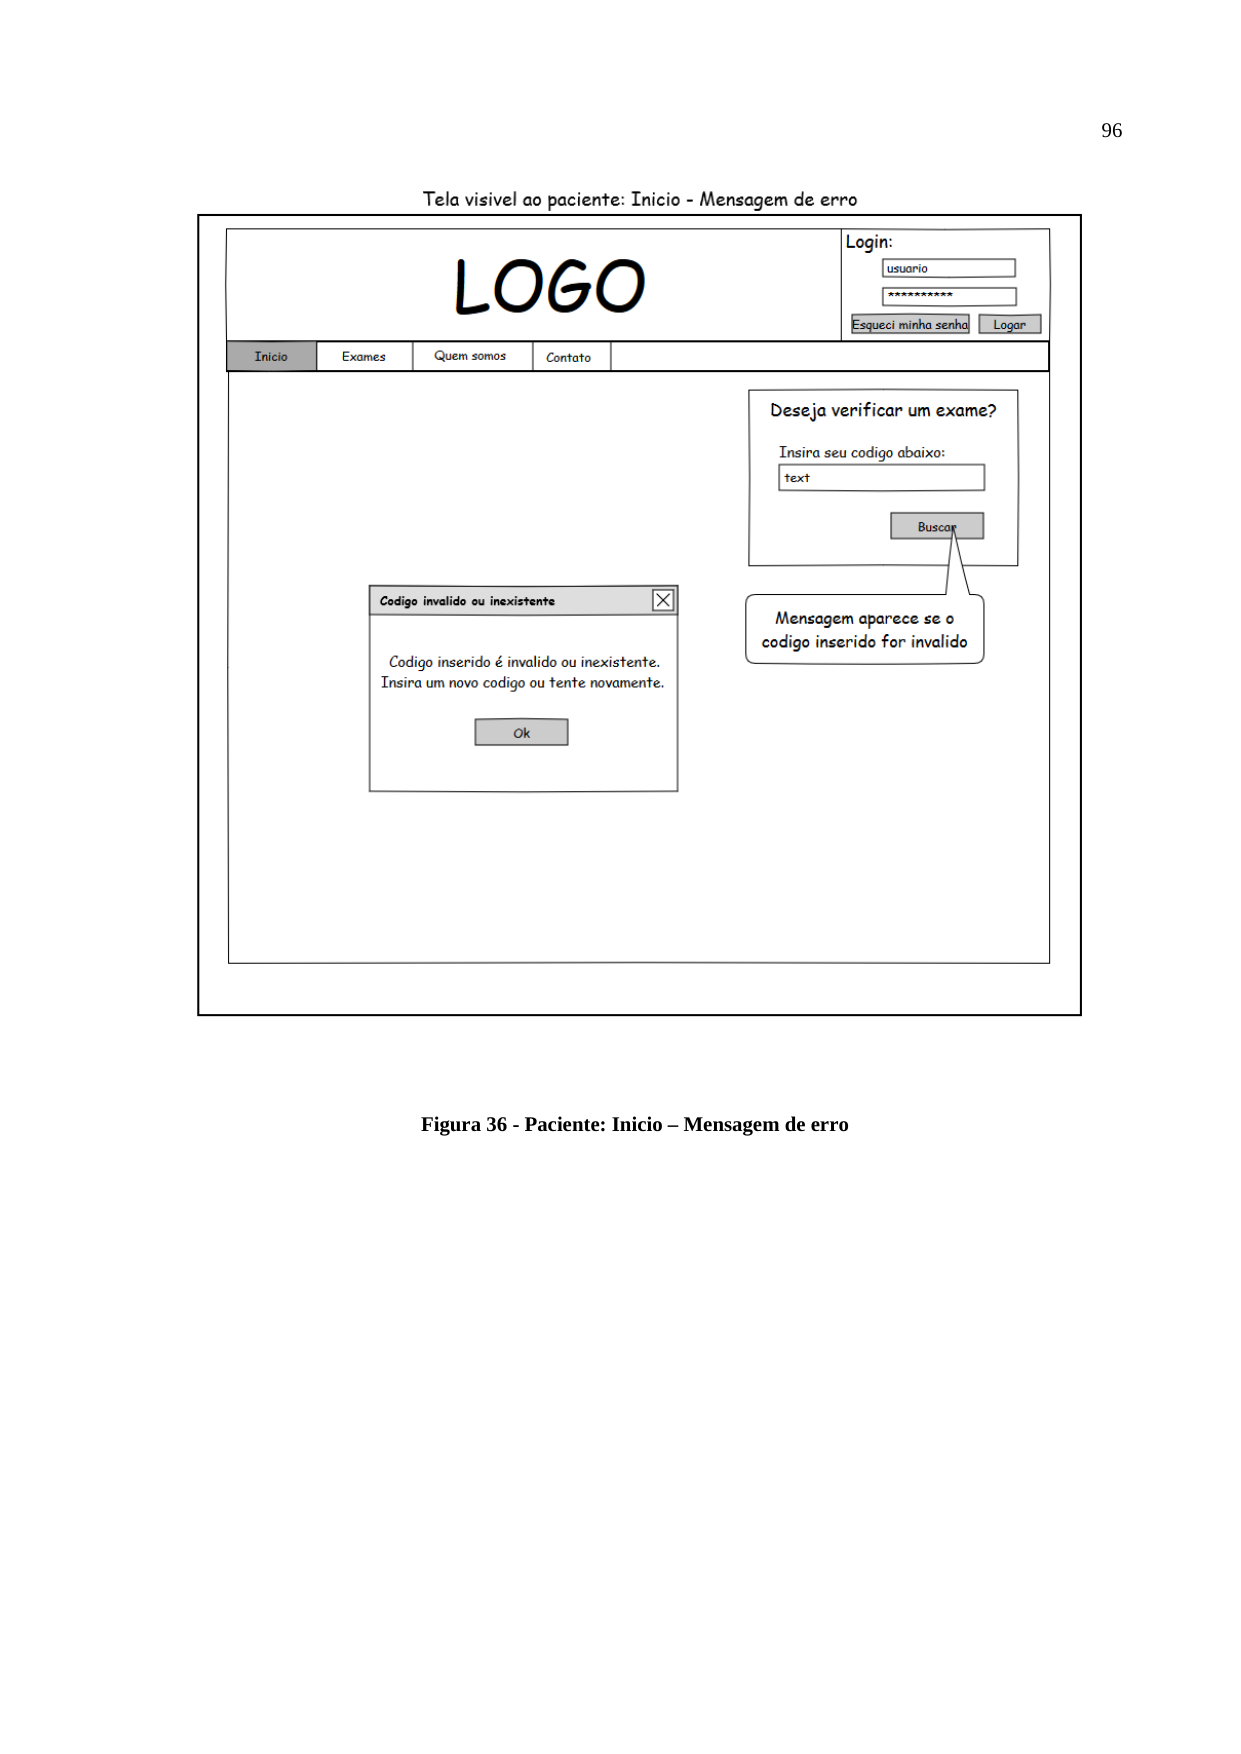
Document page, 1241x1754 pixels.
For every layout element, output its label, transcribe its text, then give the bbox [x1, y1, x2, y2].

picture [148, 177, 1122, 1085]
